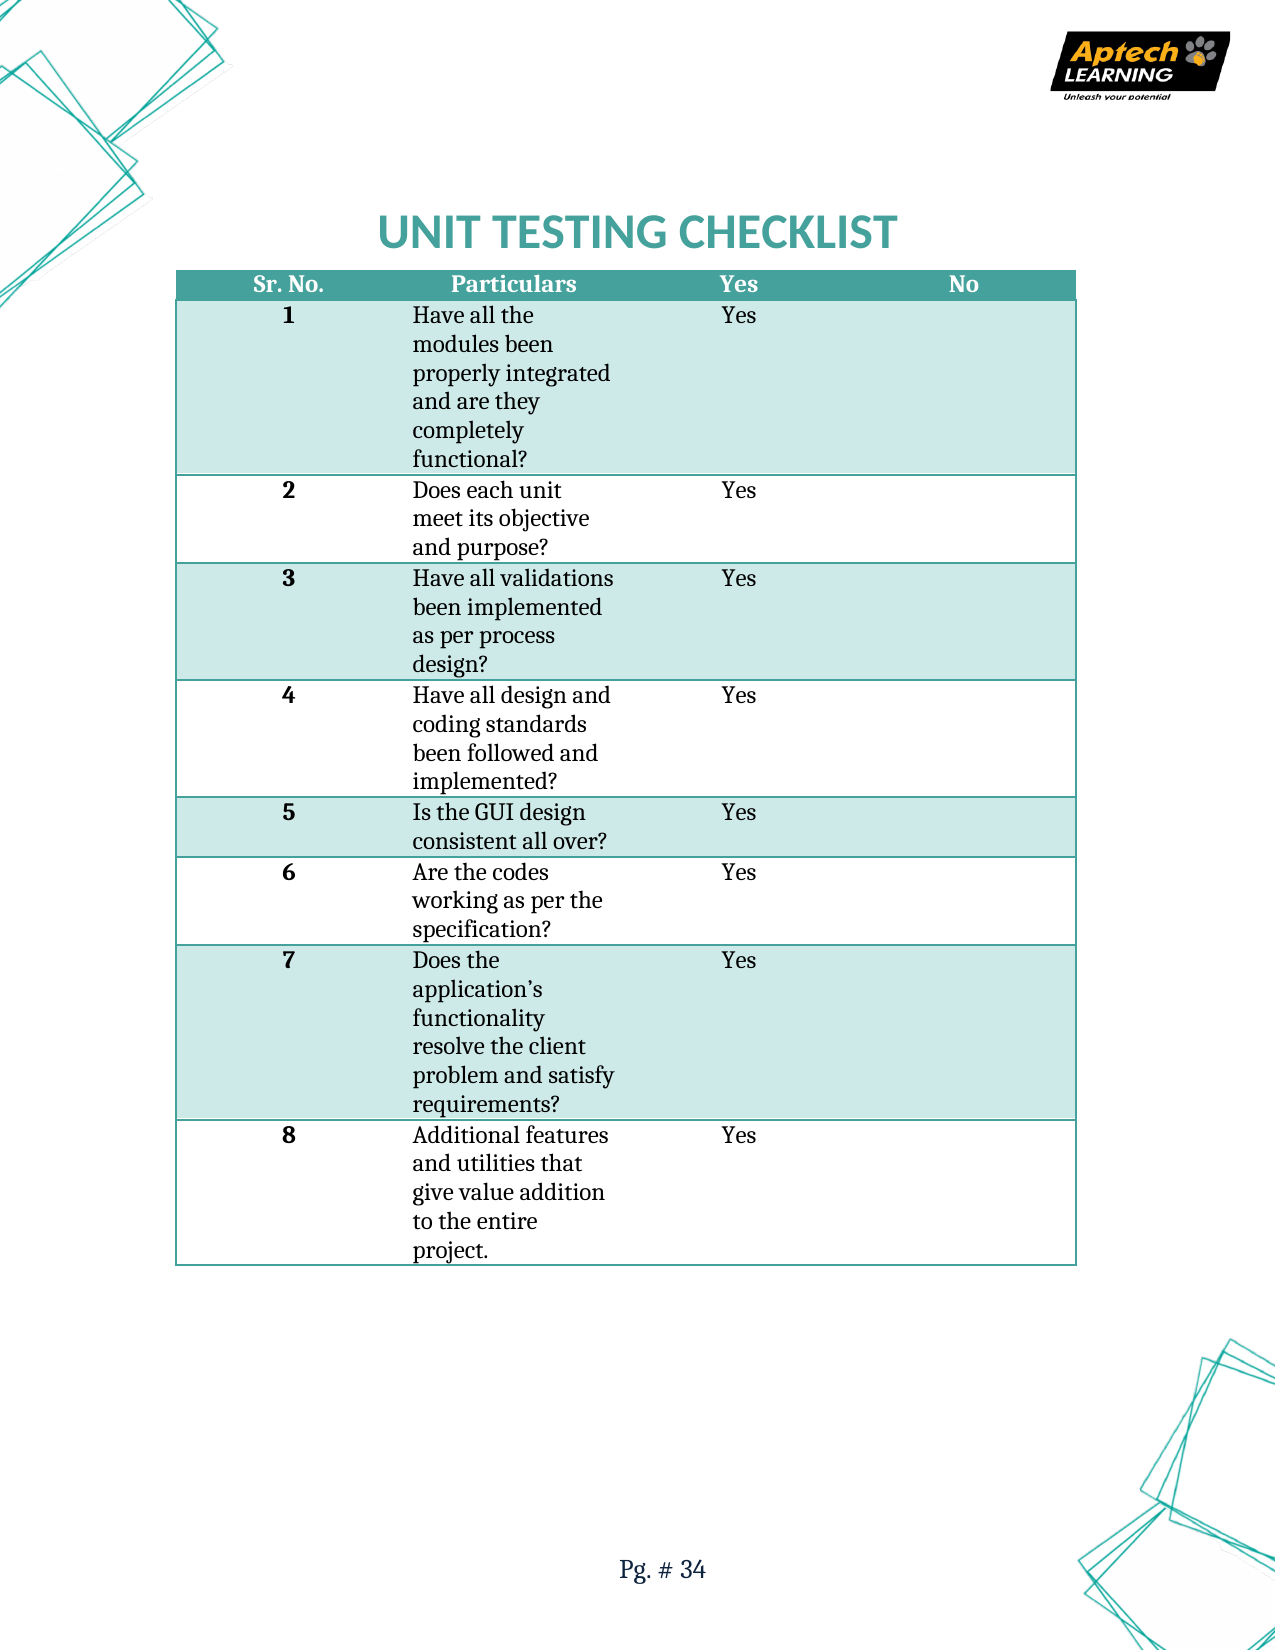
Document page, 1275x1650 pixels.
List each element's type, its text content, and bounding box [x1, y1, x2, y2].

table_cell Yes [626, 1121, 851, 1264]
table_header Particulars [401, 270, 626, 299]
picture [1048, 30, 1230, 100]
table_cell 7 [177, 946, 401, 1118]
table_cell Yes [626, 564, 851, 679]
table_cell [851, 301, 1075, 473]
table_cell Is the GUI design consistent all over? [401, 798, 626, 856]
table_cell Does each unit meet its objective and purpose? [401, 476, 626, 562]
table_cell 5 [177, 798, 401, 856]
table_cell Have all the modules been properly integrated and are they completely functional? [401, 301, 626, 473]
table_cell [851, 476, 1075, 562]
table_cell Yes [626, 946, 851, 1118]
table_cell Have all design and coding standards been followed and implemented? [401, 681, 626, 796]
table_cell 8 [177, 1121, 401, 1264]
table_header Yes [626, 270, 851, 299]
table_cell Yes [626, 681, 851, 796]
table_cell [851, 858, 1075, 944]
table_cell Have all validations been implemented as per process design? [401, 564, 626, 679]
table_cell Are the codes working as per the specification? [401, 858, 626, 944]
picture [0, 0, 246, 344]
table_cell 2 [177, 476, 401, 562]
table_cell [851, 564, 1075, 679]
table_cell 6 [177, 858, 401, 944]
table_cell [851, 798, 1075, 856]
table_cell 3 [177, 564, 401, 679]
table_cell Yes [626, 301, 851, 473]
picture [940, 1169, 1275, 1650]
table_cell Does the application’s functionality resolve the client problem and satisfy requirements? [401, 946, 626, 1118]
table_header No [851, 270, 1076, 299]
subtitle UNIT TESTING CHECKLIST [187, 200, 1087, 261]
table_cell Yes [626, 798, 851, 856]
table_cell Yes [626, 476, 851, 562]
table_cell 4 [177, 681, 401, 796]
table_cell [851, 681, 1075, 796]
table_header Sr. No. [176, 270, 401, 299]
table_cell [851, 946, 1075, 1118]
table_cell [851, 1121, 1075, 1264]
table_cell Yes [626, 858, 851, 944]
table_cell Additional features and utilities that give value addition to the entire project. [401, 1121, 626, 1264]
table_cell 1 [177, 301, 401, 473]
